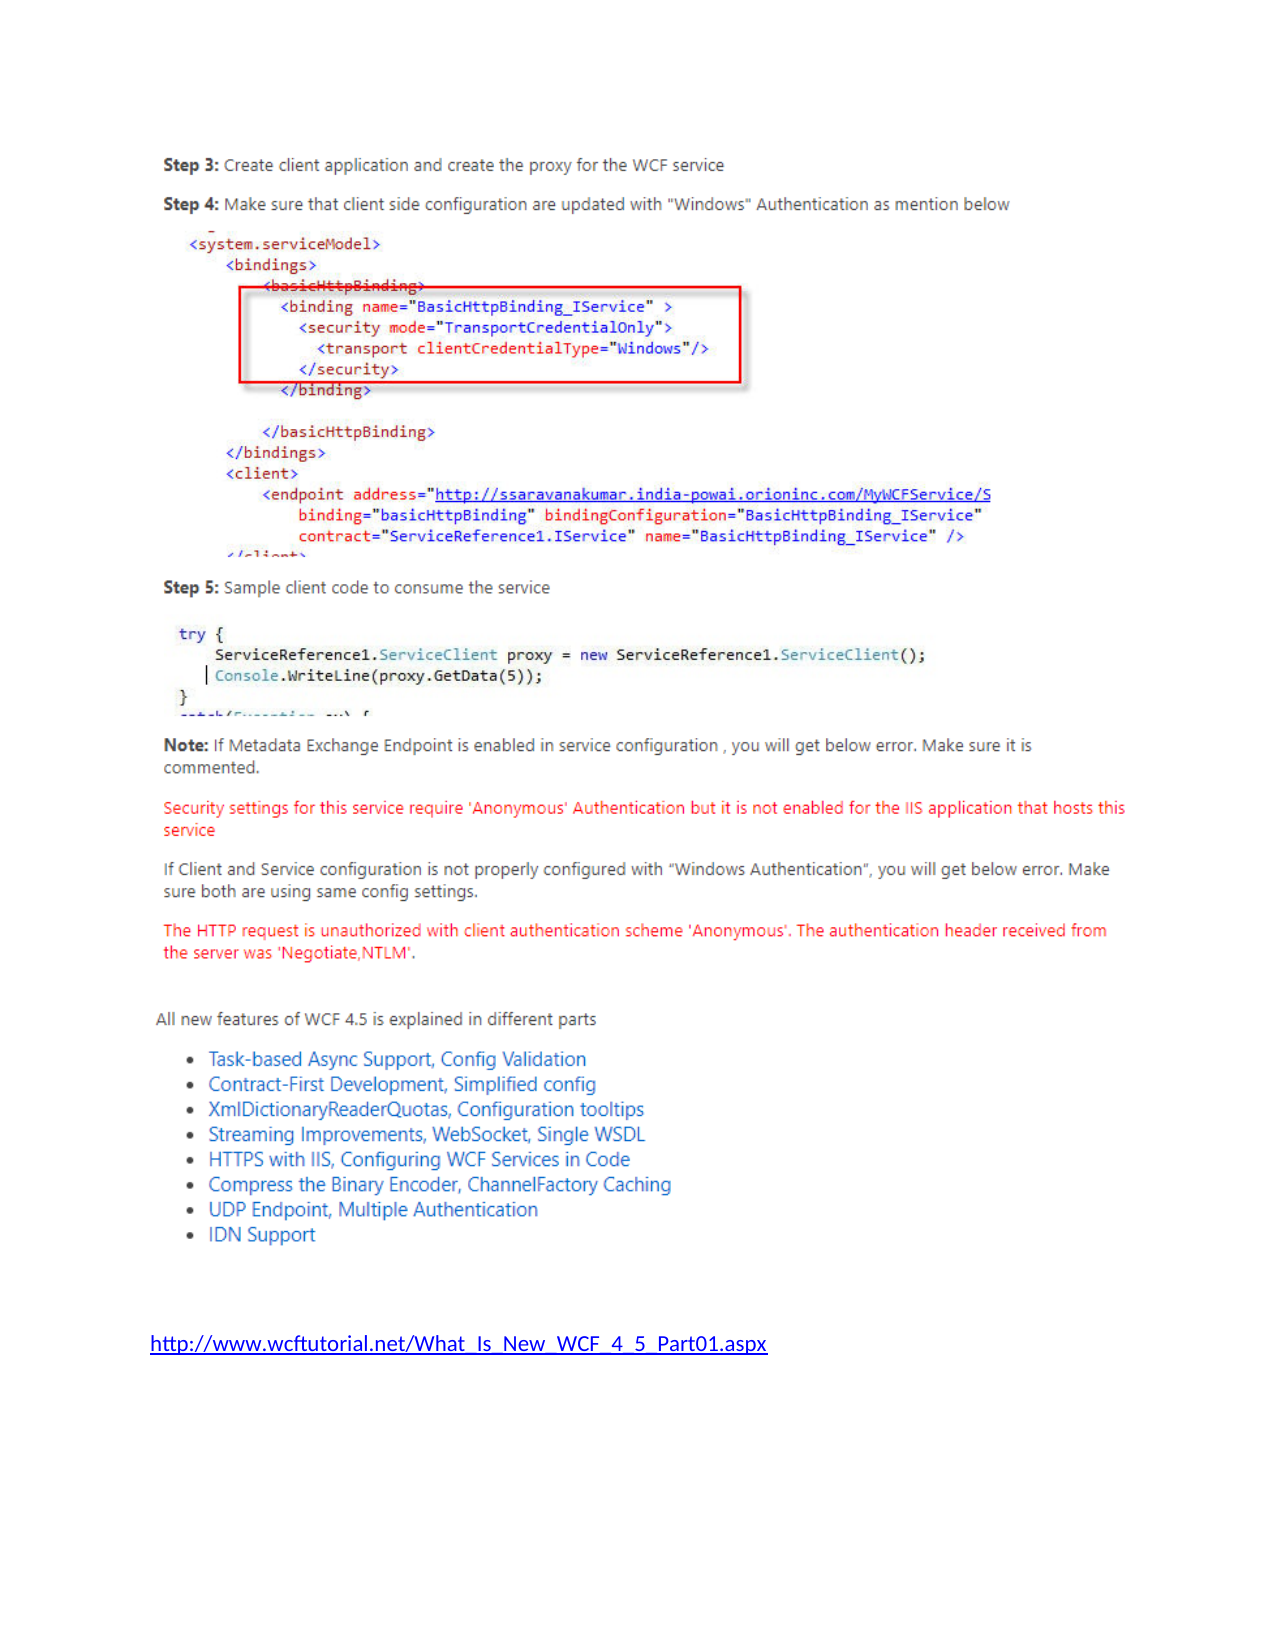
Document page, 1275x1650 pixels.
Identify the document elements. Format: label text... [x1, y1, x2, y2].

picture [150, 150, 1125, 973]
picture [150, 991, 1125, 1264]
text http://www.wcftutorial.net/What_Is_New_WCF_4_5_Part01.aspx [150, 1329, 1125, 1357]
